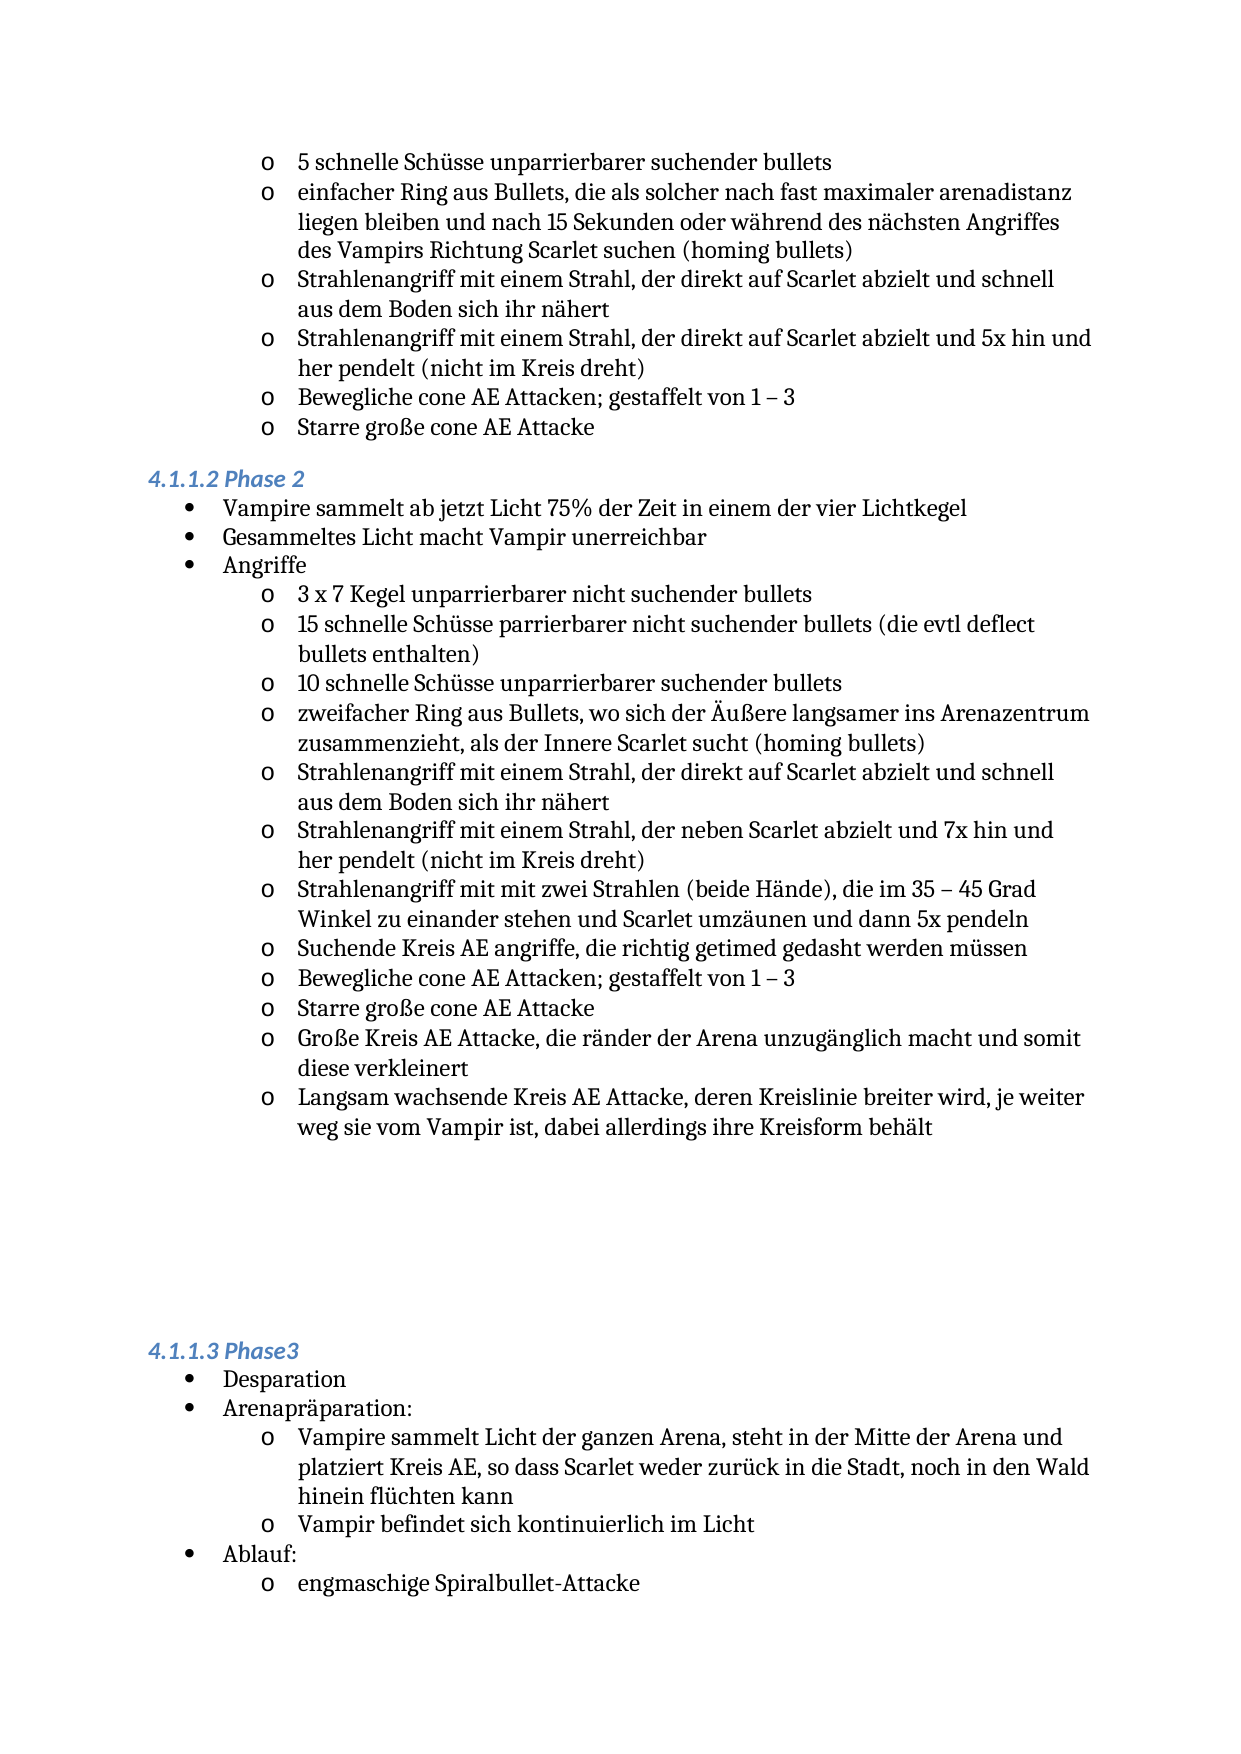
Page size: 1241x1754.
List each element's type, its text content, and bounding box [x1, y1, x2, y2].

list 15 schnelle Schüsse parrierbarer nicht suchender bullets (die evtl deflect bullets enthalten) [260, 610, 1093, 669]
list zweifacher Ring aus Bullets, wo sich der Äußere langsamer ins Arenazentrum zusammenzieht, als der Innere Scarlet sucht (homing bullets) [260, 699, 1093, 758]
list Strahlenangriff mit einem Strahl, der direkt auf Scarlet abzielt und schnell aus dem Boden sich ihr nähert [260, 758, 1093, 816]
list 10 schnelle Schüsse unparrierbarer suchender bullets [260, 669, 1093, 699]
list 3 x 7 Kegel unparrierbarer nicht suchender bullets [260, 580, 1093, 610]
list Vampire sammelt Licht der ganzen Arena, steht in der Mitte der Arena und platziert Kreis AE, so dass Scarlet weder zurück in die Stadt, noch in den Wald hinein flüchten kann [260, 1423, 1093, 1510]
subtitle 4.1.1.2 Phase 2 [148, 463, 1093, 494]
list Desparation [185, 1365, 1093, 1394]
list einfacher Ring aus Bullets, die als solcher nach fast maximaler arenadistanz liegen bleiben und nach 15 Sekunden oder während des nächsten Angriffes des Vampirs Richtung Scarlet suchen (homing bullets) [260, 178, 1093, 265]
subtitle 4.1.1.3 Phase3 [148, 1335, 1093, 1365]
list Vampir befindet sich kontinuierlich im Licht [260, 1510, 1093, 1540]
list Strahlenangriff mit einem Strahl, der direkt auf Scarlet abzielt und schnell aus dem Boden sich ihr nähert [260, 265, 1093, 324]
list Starre große cone AE Attacke [260, 413, 1093, 443]
list Vampire sammelt ab jetzt Licht 75% der Zeit in einem der vier Lichtkegel [185, 494, 1093, 523]
list Bewegliche cone AE Attacken; gestaffelt von 1 – 3 [260, 964, 1093, 994]
list Angriffe [185, 551, 1093, 580]
list Ablauf: [185, 1540, 1093, 1569]
list Bewegliche cone AE Attacken; gestaffelt von 1 – 3 [260, 383, 1093, 413]
list Gesammeltes Licht macht Vampir unerreichbar [185, 523, 1093, 551]
list Strahlenangriff mit einem Strahl, der neben Scarlet abzielt und 7x hin und her pendelt (nicht im Kreis dreht) [260, 816, 1093, 875]
list Strahlenangriff mit mit zwei Strahlen (beide Hände), die im 35 – 45 Grad Winkel zu einander stehen und Scarlet umzäunen und dann 5x pendeln [260, 875, 1093, 934]
list 5 schnelle Schüsse unparrierbarer suchender bullets [260, 148, 1093, 178]
list engmaschige Spiralbullet-Attacke [260, 1569, 1093, 1599]
list Suchende Kreis AE angriffe, die richtig getimed gedasht werden müssen [260, 934, 1093, 964]
list Große Kreis AE Attacke, die ränder der Arena unzugänglich macht und somit diese verkleinert [260, 1024, 1093, 1083]
list Starre große cone AE Attacke [260, 994, 1093, 1024]
list Langsam wachsende Kreis AE Attacke, deren Kreislinie breiter wird, je weiter weg sie vom Vampir ist, dabei allerdings ihre Kreisform behält [260, 1083, 1093, 1141]
list Arenapräparation: [185, 1394, 1093, 1423]
list Strahlenangriff mit einem Strahl, der direkt auf Scarlet abzielt und 5x hin und her pendelt (nicht im Kreis dreht) [260, 324, 1093, 383]
